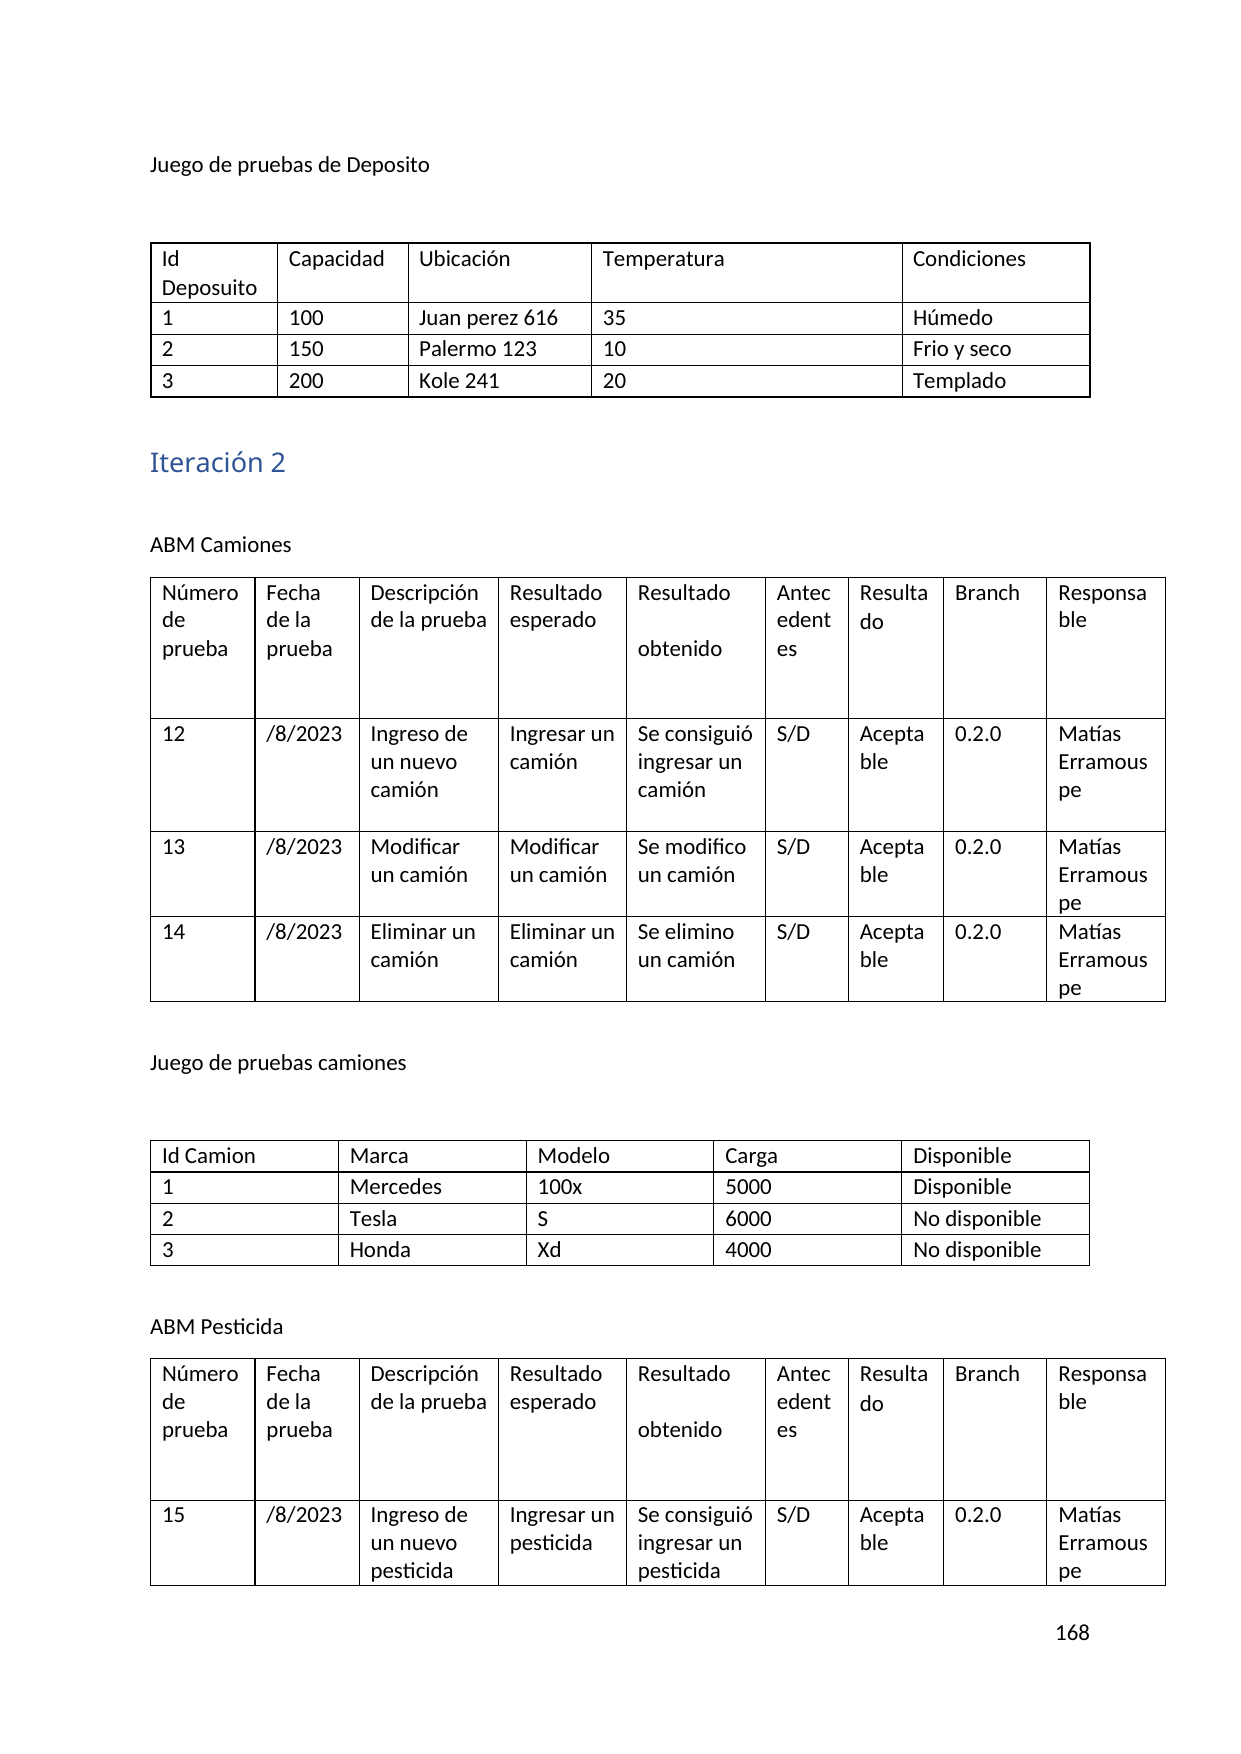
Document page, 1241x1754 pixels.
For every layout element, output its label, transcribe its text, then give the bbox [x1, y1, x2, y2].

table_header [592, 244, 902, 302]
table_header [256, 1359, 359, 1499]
text ABM Camiones [150, 531, 1090, 558]
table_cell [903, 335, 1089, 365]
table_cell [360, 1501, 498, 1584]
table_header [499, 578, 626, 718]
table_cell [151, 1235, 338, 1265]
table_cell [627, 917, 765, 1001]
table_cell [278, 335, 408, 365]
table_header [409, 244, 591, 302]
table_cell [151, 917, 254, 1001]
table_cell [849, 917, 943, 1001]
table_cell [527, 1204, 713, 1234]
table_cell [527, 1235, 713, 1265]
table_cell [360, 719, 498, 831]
text Juego de pruebas camiones [150, 1048, 1090, 1076]
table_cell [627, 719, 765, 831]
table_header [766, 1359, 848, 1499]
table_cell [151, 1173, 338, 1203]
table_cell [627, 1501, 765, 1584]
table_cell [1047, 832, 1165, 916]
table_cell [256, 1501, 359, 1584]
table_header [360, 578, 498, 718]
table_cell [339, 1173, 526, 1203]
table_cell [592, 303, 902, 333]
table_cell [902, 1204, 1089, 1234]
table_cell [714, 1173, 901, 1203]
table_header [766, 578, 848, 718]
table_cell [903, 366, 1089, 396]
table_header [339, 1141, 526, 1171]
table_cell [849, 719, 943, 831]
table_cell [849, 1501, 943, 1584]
subtitle Iteración 2 [150, 444, 1090, 481]
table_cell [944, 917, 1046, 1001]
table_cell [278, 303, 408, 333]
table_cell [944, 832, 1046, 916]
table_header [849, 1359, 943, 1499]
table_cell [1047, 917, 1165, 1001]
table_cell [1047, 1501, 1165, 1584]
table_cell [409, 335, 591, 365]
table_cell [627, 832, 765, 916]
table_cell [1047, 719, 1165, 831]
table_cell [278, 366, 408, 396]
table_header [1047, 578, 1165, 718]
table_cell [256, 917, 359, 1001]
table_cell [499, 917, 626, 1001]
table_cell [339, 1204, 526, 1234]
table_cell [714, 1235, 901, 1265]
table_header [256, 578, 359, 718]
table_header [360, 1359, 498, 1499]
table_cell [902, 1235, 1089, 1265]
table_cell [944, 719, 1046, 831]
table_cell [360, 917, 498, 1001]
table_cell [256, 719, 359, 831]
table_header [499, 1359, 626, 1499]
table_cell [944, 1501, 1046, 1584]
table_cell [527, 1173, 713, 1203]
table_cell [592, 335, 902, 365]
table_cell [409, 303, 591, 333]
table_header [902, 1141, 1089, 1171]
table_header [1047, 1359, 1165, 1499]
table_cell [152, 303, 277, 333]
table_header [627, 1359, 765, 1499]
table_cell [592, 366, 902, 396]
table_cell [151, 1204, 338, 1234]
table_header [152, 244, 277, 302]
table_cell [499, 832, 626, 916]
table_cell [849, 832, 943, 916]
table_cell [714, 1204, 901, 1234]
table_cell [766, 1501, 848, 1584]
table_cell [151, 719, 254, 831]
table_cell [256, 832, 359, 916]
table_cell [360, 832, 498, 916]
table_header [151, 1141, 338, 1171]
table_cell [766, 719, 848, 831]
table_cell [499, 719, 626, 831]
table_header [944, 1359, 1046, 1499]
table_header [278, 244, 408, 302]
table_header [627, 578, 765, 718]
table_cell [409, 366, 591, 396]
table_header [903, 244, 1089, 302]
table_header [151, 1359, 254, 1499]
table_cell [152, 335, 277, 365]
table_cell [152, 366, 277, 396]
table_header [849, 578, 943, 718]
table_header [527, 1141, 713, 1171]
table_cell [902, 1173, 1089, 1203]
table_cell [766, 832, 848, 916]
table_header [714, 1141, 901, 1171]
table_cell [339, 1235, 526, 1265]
text Juego de pruebas de Deposito [150, 150, 1090, 178]
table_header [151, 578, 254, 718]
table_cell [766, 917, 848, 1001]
text ABM Pesticida [150, 1312, 1090, 1340]
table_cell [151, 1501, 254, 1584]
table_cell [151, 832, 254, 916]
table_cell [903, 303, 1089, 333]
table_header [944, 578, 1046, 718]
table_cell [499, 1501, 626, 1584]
